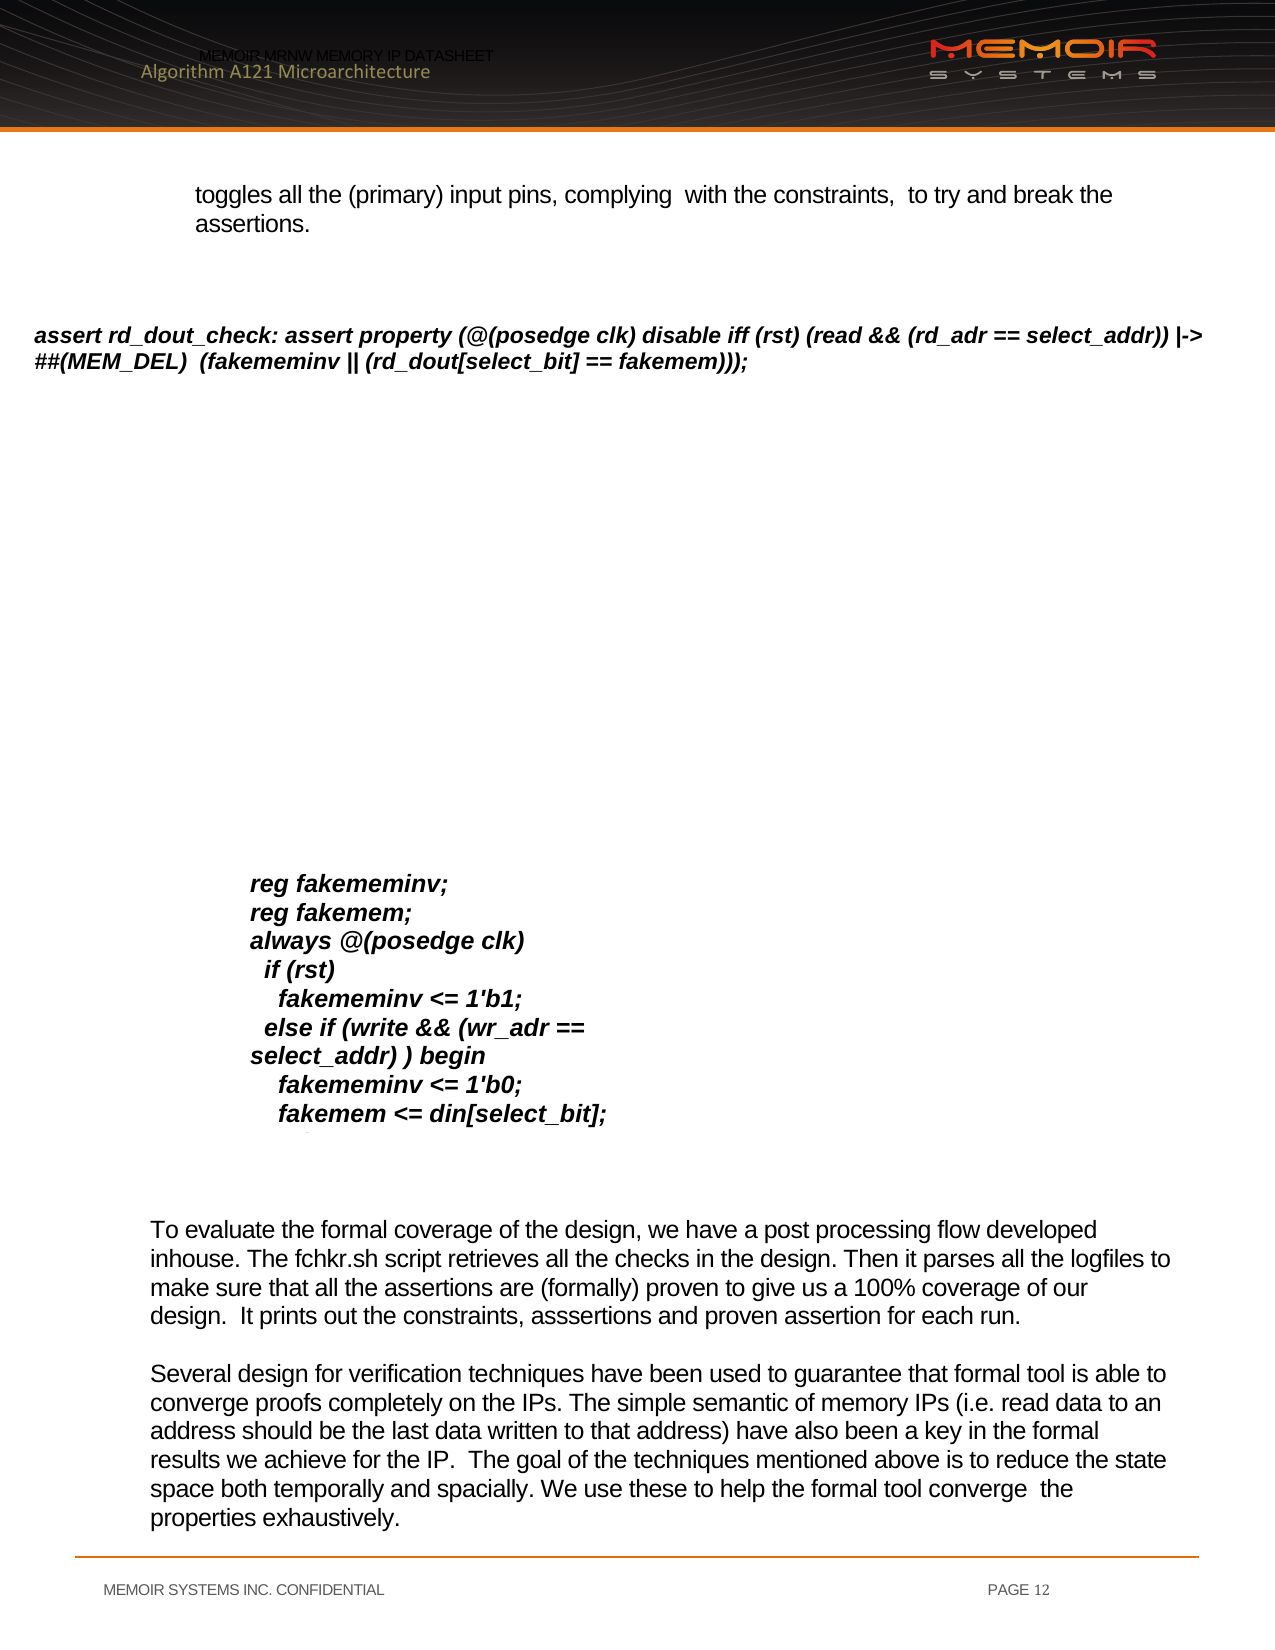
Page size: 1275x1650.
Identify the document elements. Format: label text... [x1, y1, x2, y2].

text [195, 180, 1171, 237]
text Several design for verification techniques have been used to guarantee that formal tool is able to converge proofs completely on the IPs. The simple semantic of memory IPs (i.e. read data to an address should be the last data written to that address) have also been a key in the formal results we achieve for the IP. The goal of the techniques mentioned above is to reduce the state space both temporally and spacially. We use these to help the formal tool converge the properties exhaustively. [150, 1359, 1171, 1531]
text To evaluate the formal coverage of the design, we have a post processing flow developed inhouse. The fchkr.sh script retrieves all the checks in the design. Then it parses all the logfiles to make sure that all the assertions are (formally) proven to give us a 100% coverage of our design. It prints out the constraints, asssertions and proven assertion for each run. [150, 1215, 1171, 1330]
